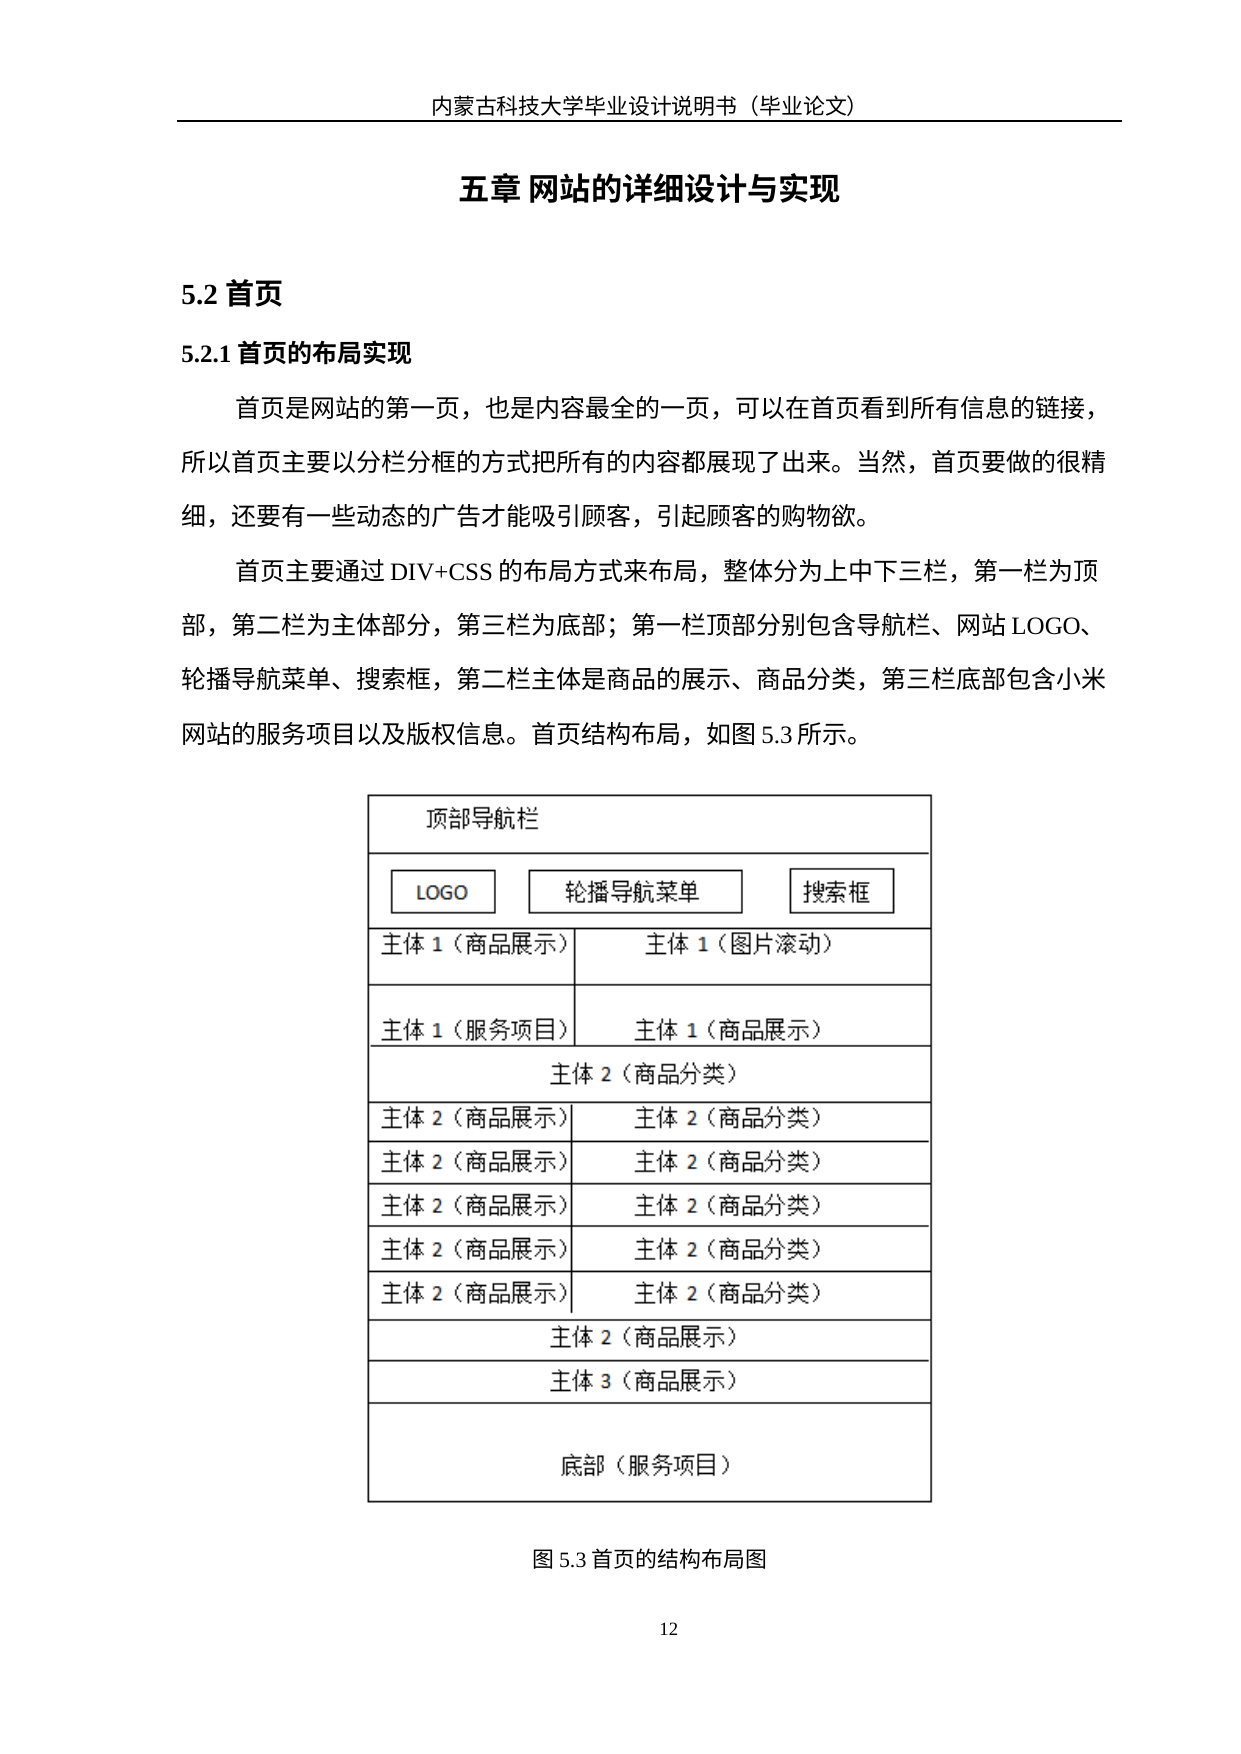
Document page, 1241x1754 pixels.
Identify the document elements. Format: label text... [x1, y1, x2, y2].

subtitle 5.2 首页 [181, 270, 1118, 313]
subtitle 5.2.1 首页的布局实现 [181, 334, 1118, 370]
text 首页主要通过DIV+CSS的布局方式来布局，整体分为上中下三栏，第一栏为顶部，第二栏为主体部分，第三栏为底部；第一栏顶部分别包含导航栏、网站LOGO、轮播导航菜单、搜索框，第二栏主体是商品的展示、商品分类，第三栏底部包含小米网站的服务项目以及版权信息。首页结构布局，如图5.3所示。 [181, 551, 1118, 751]
text 首页是网站的第一页，也是内容最全的一页，可以在首页看到所有信息的链接，所以首页主要以分栏分框的方式把所有的内容都展现了出来。当然，首页要做的很精细，还要有一些动态的广告才能吸引顾客，引起顾客的购物欲。 [181, 388, 1118, 533]
text 图5.3 首页的结构布局图 [181, 1542, 1118, 1574]
subtitle 五章 网站的详细设计与实现 [181, 164, 1118, 209]
picture [360, 788, 940, 1509]
